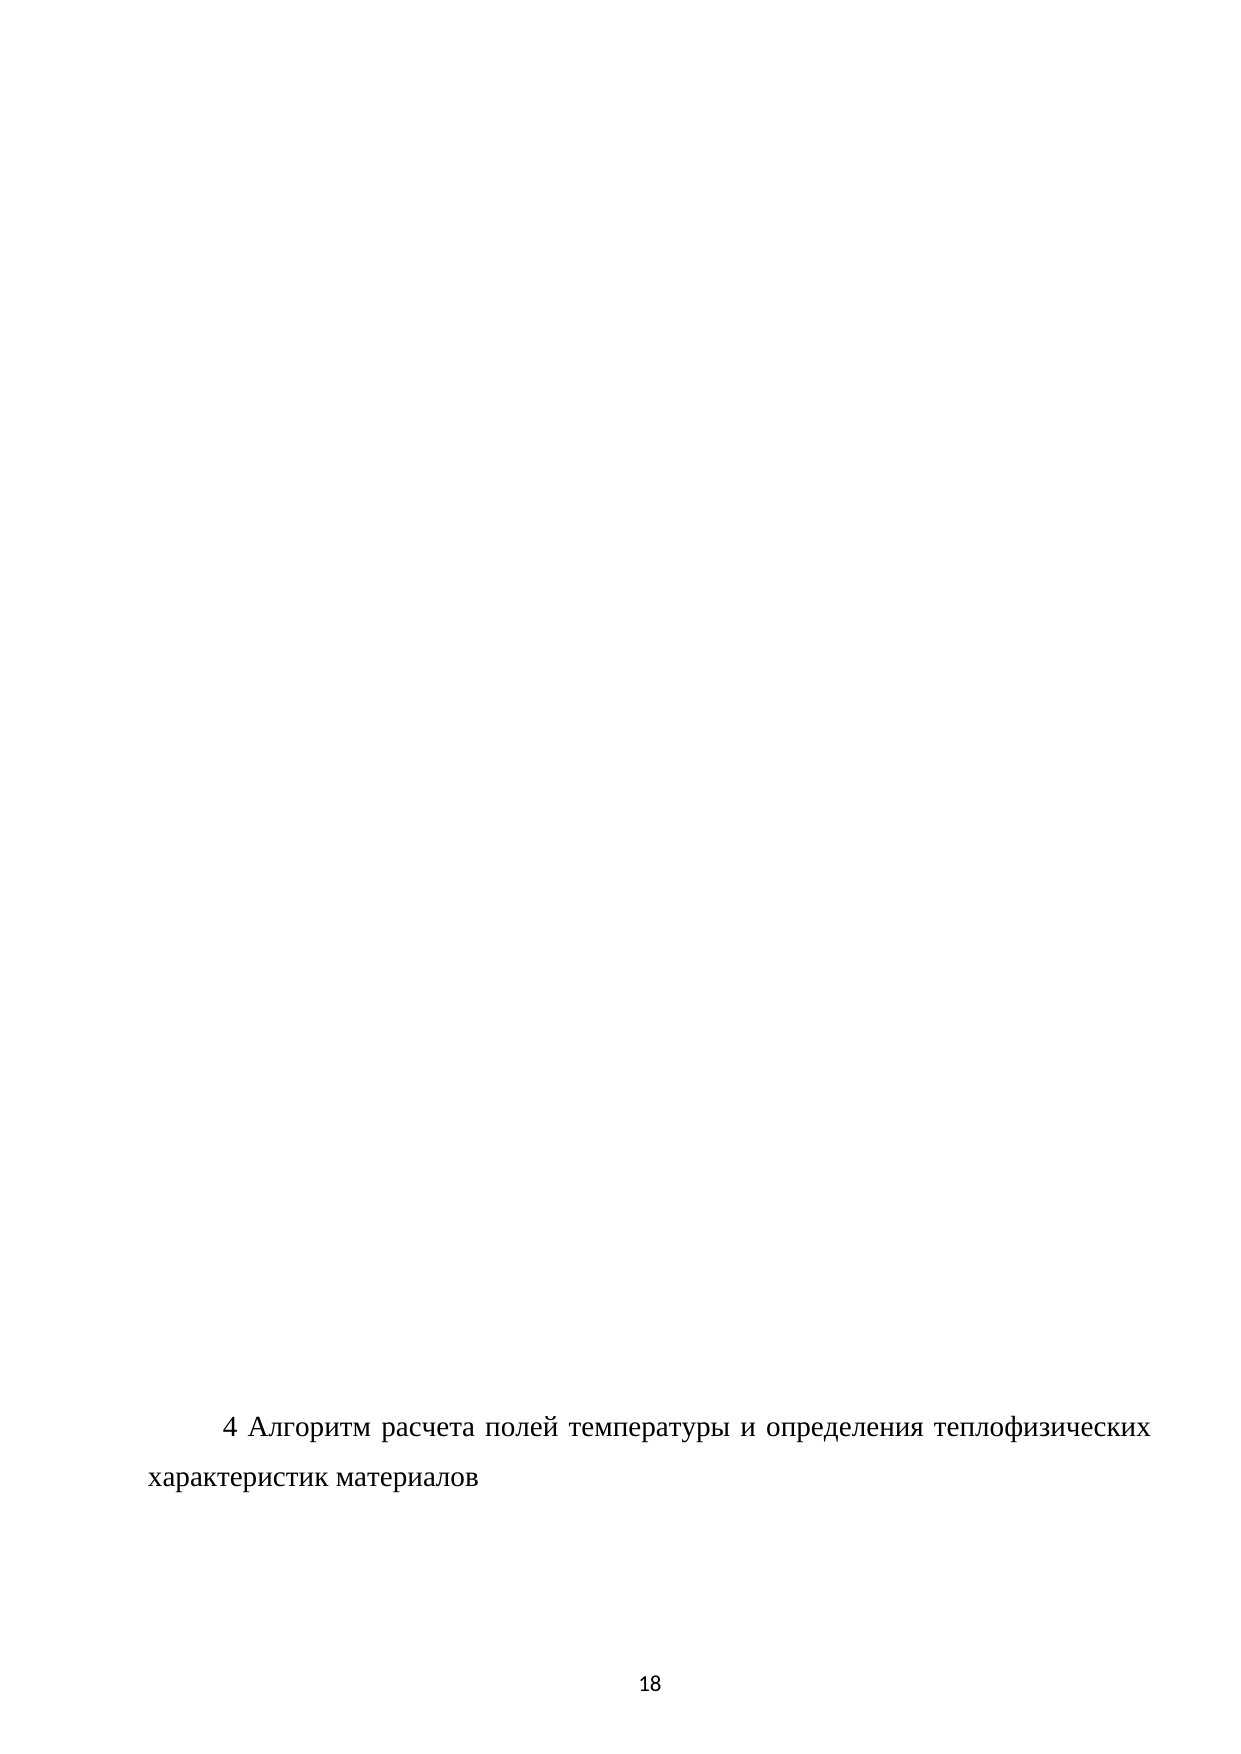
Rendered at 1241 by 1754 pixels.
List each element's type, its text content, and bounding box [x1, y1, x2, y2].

text 4 Алгоритм расчета полей температуры и определения теплофизических характеристик материалов [148, 1409, 1152, 1493]
